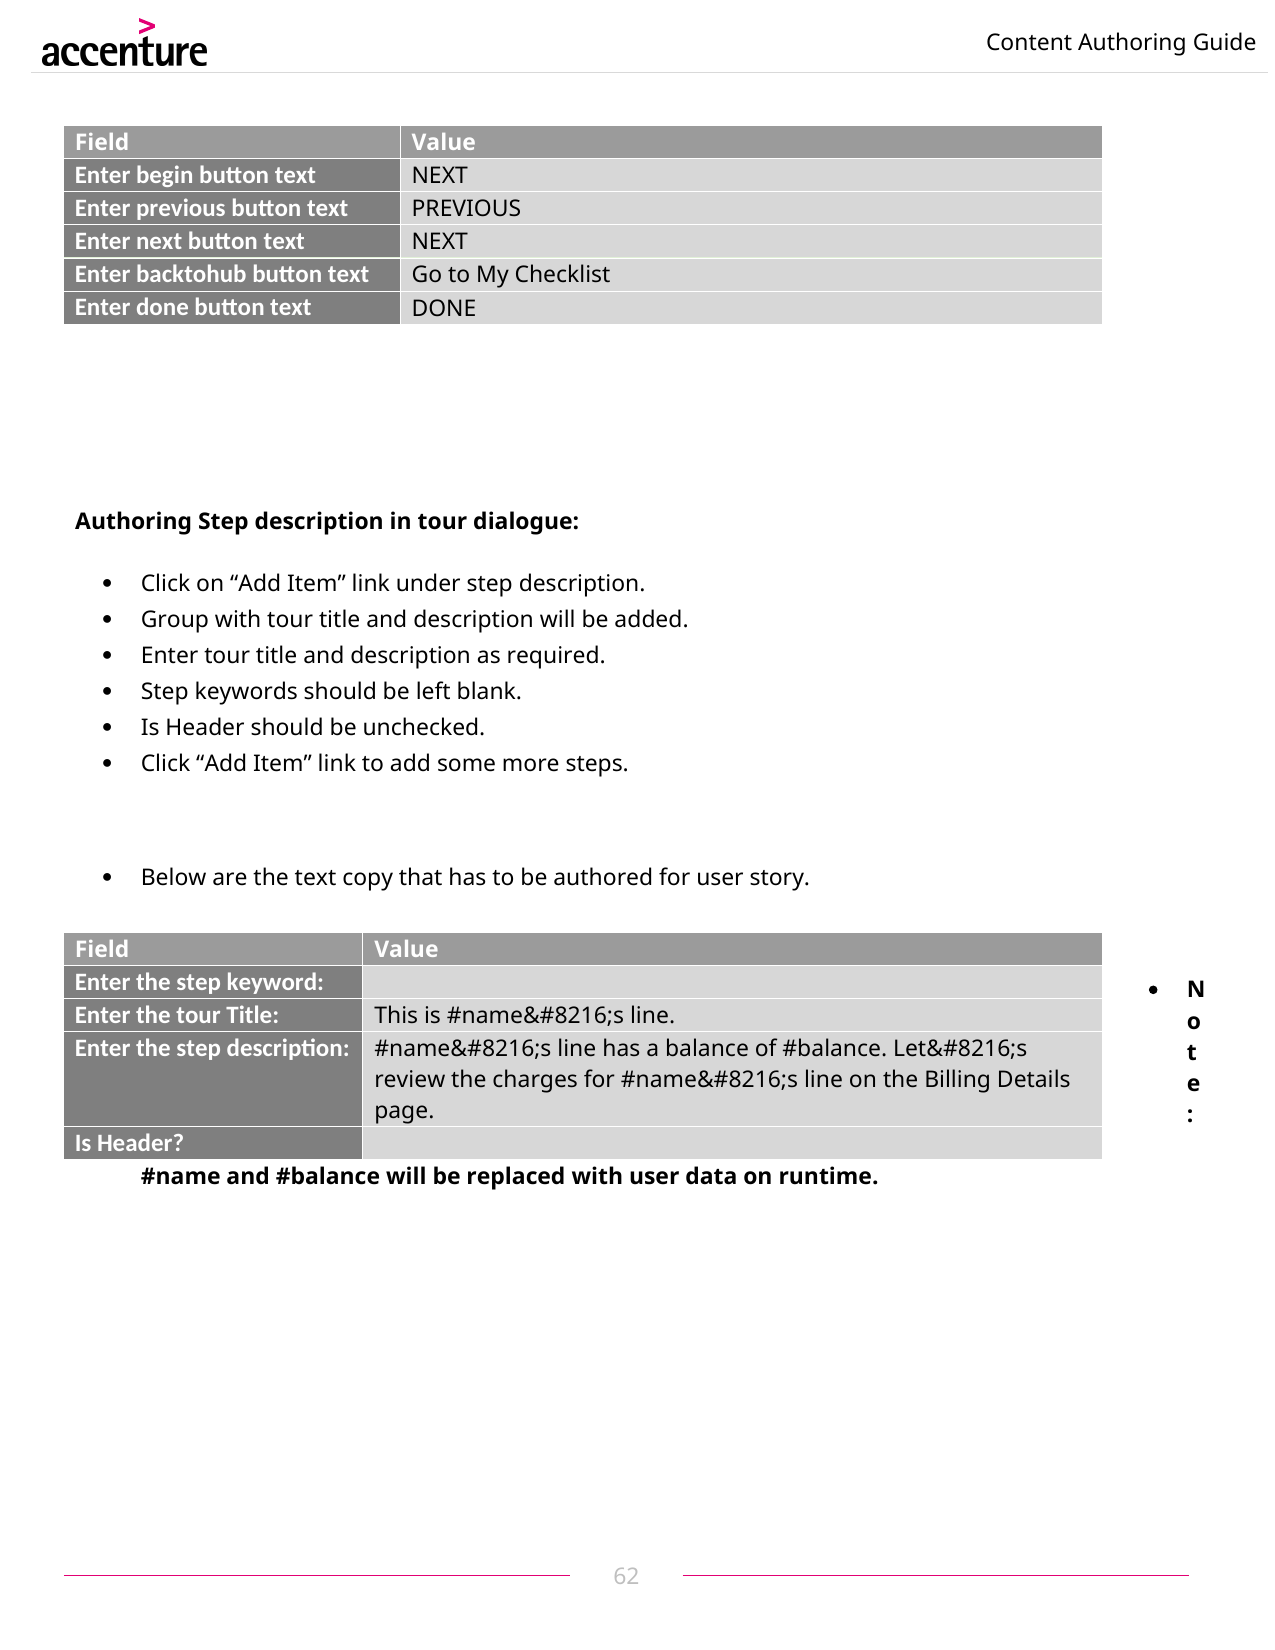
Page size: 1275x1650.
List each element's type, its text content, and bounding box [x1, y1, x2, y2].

table_cell [363, 1127, 1102, 1159]
table_cell DONE [401, 292, 1102, 324]
list Enter tour title and description as required. [103, 639, 1200, 670]
list Below are the text copy that has to be authored for user story. [103, 861, 1200, 892]
table_cell Enter the tour Title: [64, 999, 362, 1031]
table_cell [363, 966, 1102, 998]
table_cell #name&#8216;s line has a balance of #balance. Let&#8216;s review the charges for #name&#8216;s line on the Billing Details page. [363, 1032, 1102, 1126]
table_header Value [401, 126, 1102, 158]
table_cell Enter backtohub button text [64, 259, 400, 291]
table_header Field [64, 933, 362, 965]
picture [42, 36, 207, 66]
table_header Field [64, 126, 400, 158]
text Authoring Step description in tour dialogue: [75, 505, 1200, 536]
table_cell Enter begin button text [64, 159, 400, 191]
list Step keywords should be left blank. [103, 675, 1200, 706]
table_cell PREVIOUS [401, 192, 1102, 224]
table_cell Enter the step description: [64, 1032, 362, 1126]
table_cell Go to My Checklist [401, 259, 1102, 291]
list Click on “Add Item” link under step description. [103, 567, 1200, 598]
list Group with tour title and description will be added. [103, 603, 1200, 634]
table_cell Enter previous button text [64, 192, 400, 224]
table_cell Enter next button text [64, 225, 400, 257]
table_cell Enter the step keyword: [64, 966, 362, 998]
list Is Header should be unchecked. [103, 711, 1200, 742]
list Click “Add Item” link to add some more steps. [103, 747, 1200, 778]
table_cell NEXT [401, 225, 1102, 257]
table_cell Is Header? [64, 1127, 362, 1159]
table_header Value [363, 933, 1102, 965]
list Note: #name and #balance will be replaced with user data on runtime. [103, 973, 1200, 1191]
table_cell NEXT [401, 159, 1102, 191]
table_cell Enter done button text [64, 292, 400, 324]
table_cell This is #name&#8216;s line. [363, 999, 1102, 1031]
